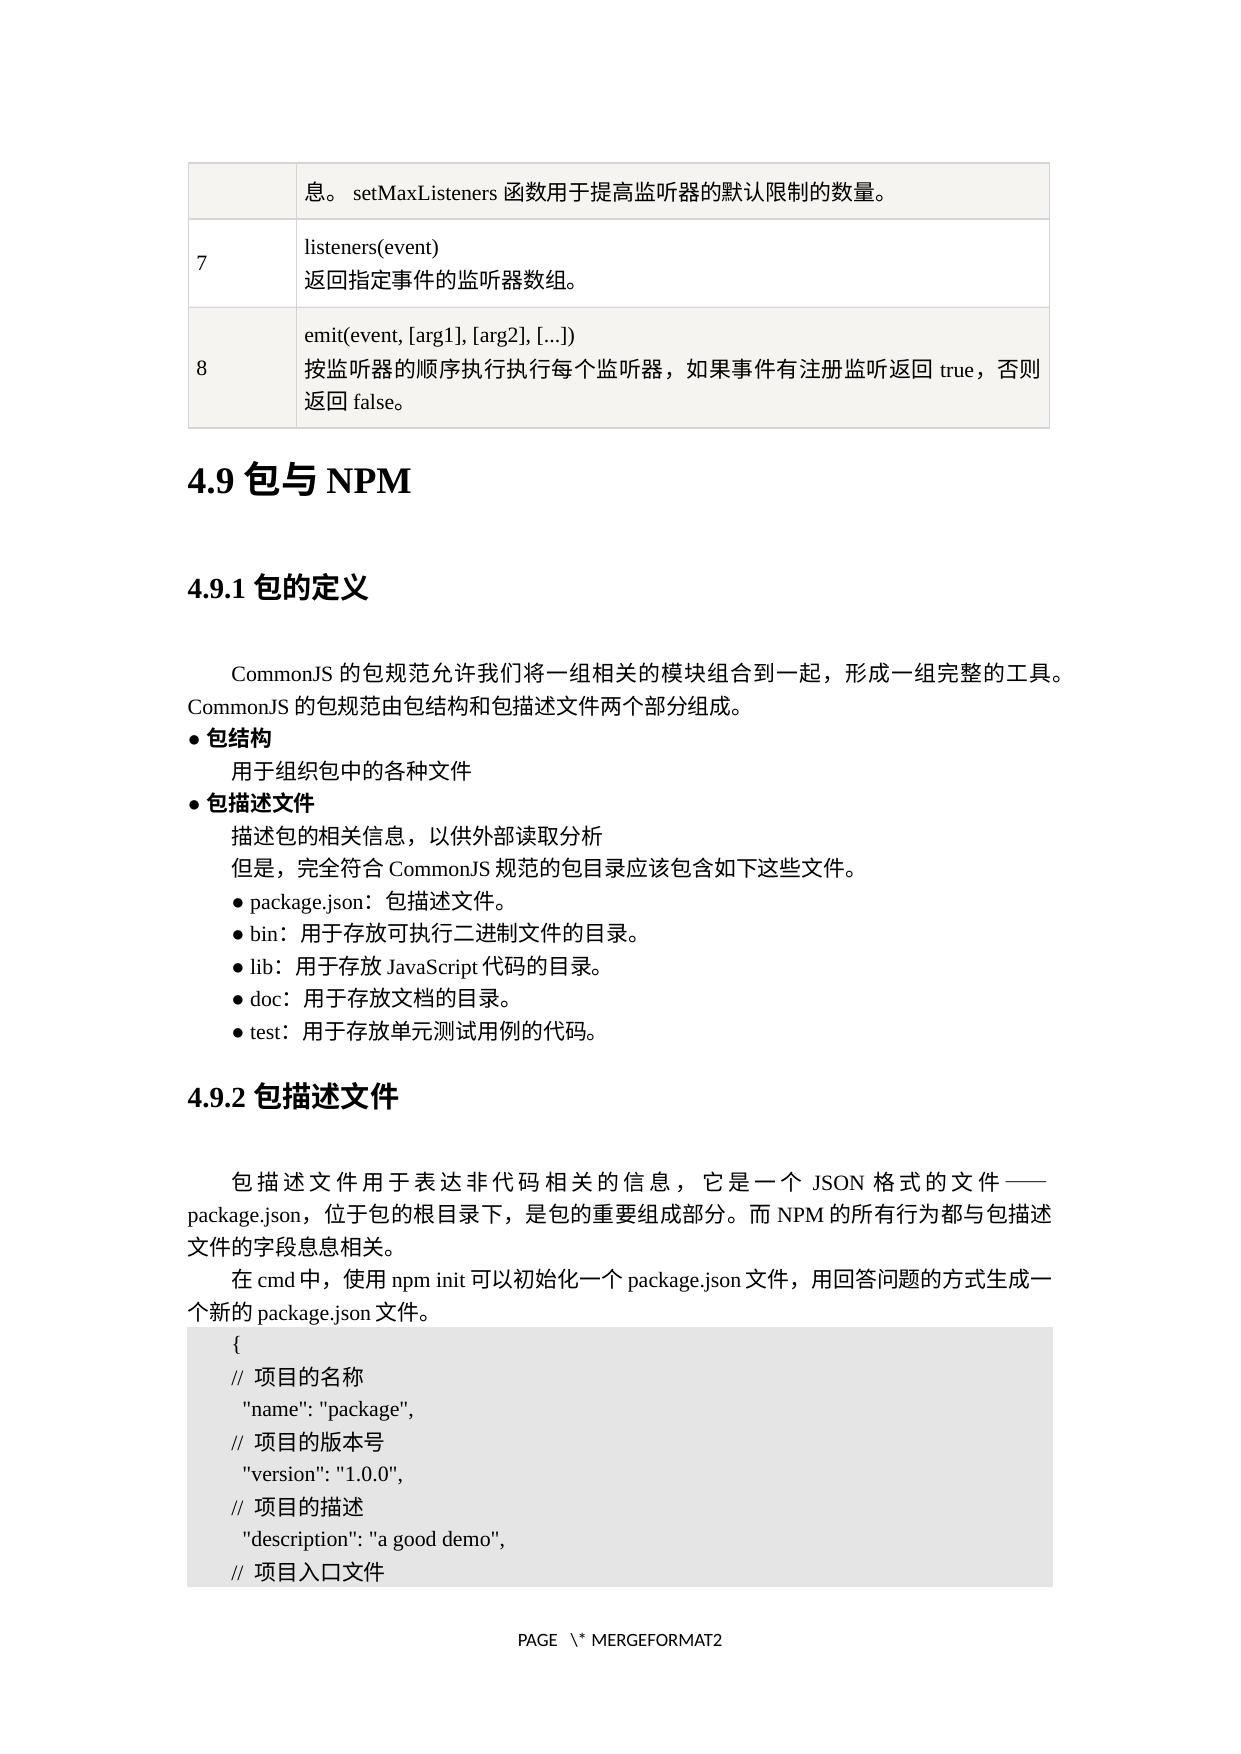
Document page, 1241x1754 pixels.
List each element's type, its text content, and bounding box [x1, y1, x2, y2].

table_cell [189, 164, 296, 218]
text // 项目的版本号 [187, 1424, 1053, 1457]
text 但是，完全符合CommonJS规范的包目录应该包含如下这些文件。 [187, 851, 1053, 883]
text 描述包的相关信息，以供外部读取分析 [187, 818, 1053, 851]
text 4.9 包与NPM [187, 445, 1053, 510]
text "version": "1.0.0", [187, 1457, 1053, 1489]
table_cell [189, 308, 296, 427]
text "description": "a good demo", [187, 1522, 1053, 1554]
text "name": "package", [187, 1392, 1053, 1424]
text 包描述文件用于表达非代码相关的信息，它是一个JSON格式的文件——package.json，位于包的根目录下，是包的重要组成部分。而NPM的所有行为都与包描述文件的字段息息相关。 [187, 1164, 1053, 1262]
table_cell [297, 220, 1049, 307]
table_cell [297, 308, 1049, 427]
text ● 包结构 [187, 721, 1053, 753]
text 用于组织包中的各种文件 [187, 753, 1053, 786]
text // 项目入口文件 [187, 1554, 1053, 1587]
text ● bin：用于存放可执行二进制文件的目录。 [187, 916, 1053, 948]
text 4.9.2 包描述文件 [187, 1062, 1053, 1127]
text { [187, 1327, 1053, 1359]
text ● 包描述文件 [187, 786, 1053, 818]
text ● lib：用于存放JavaScript代码的目录。 [187, 948, 1053, 981]
text ● package.json：包描述文件。 [187, 883, 1053, 916]
text // 项目的名称 [187, 1359, 1053, 1392]
text // 项目的描述 [187, 1489, 1053, 1522]
text CommonJS的包规范允许我们将一组相关的模块组合到一起，形成一组完整的工具。CommonJS的包规范由包结构和包描述文件两个部分组成。 [187, 656, 1053, 721]
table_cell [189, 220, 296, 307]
text ● doc：用于存放文档的目录。 [187, 981, 1053, 1013]
text 4.9.1 包的定义 [187, 553, 1053, 618]
text 在cmd中，使用npm init可以初始化一个package.json文件，用回答问题的方式生成一个新的package.json文件。 [187, 1262, 1053, 1327]
text ● test：用于存放单元测试用例的代码。 [187, 1013, 1053, 1046]
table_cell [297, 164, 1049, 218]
